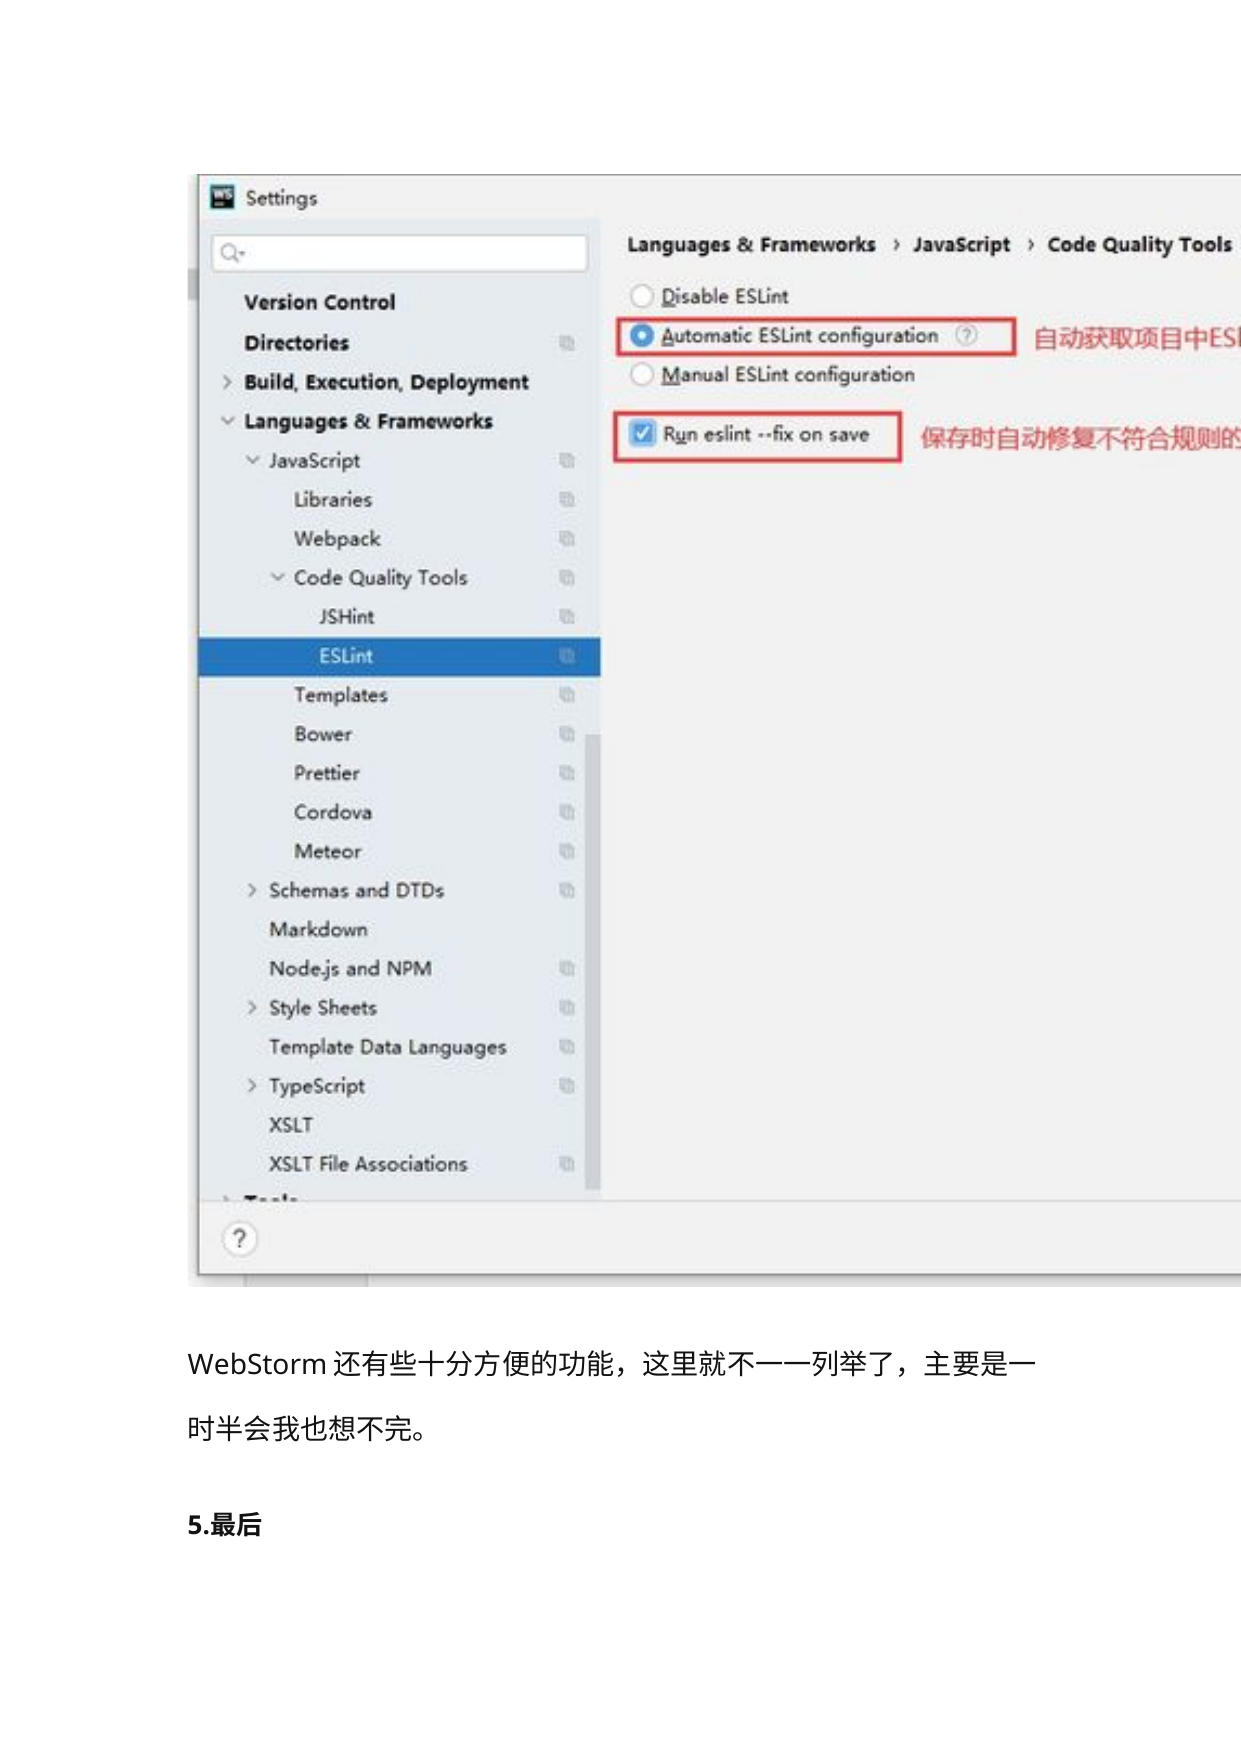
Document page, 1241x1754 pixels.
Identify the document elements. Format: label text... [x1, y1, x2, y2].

picture [187, 174, 1241, 1287]
text 5.最后 [187, 1491, 1053, 1556]
text WebStorm还有些十分方便的功能，这里就不一一列举了，主要是一时半会我也想不完。 [187, 1330, 1053, 1460]
